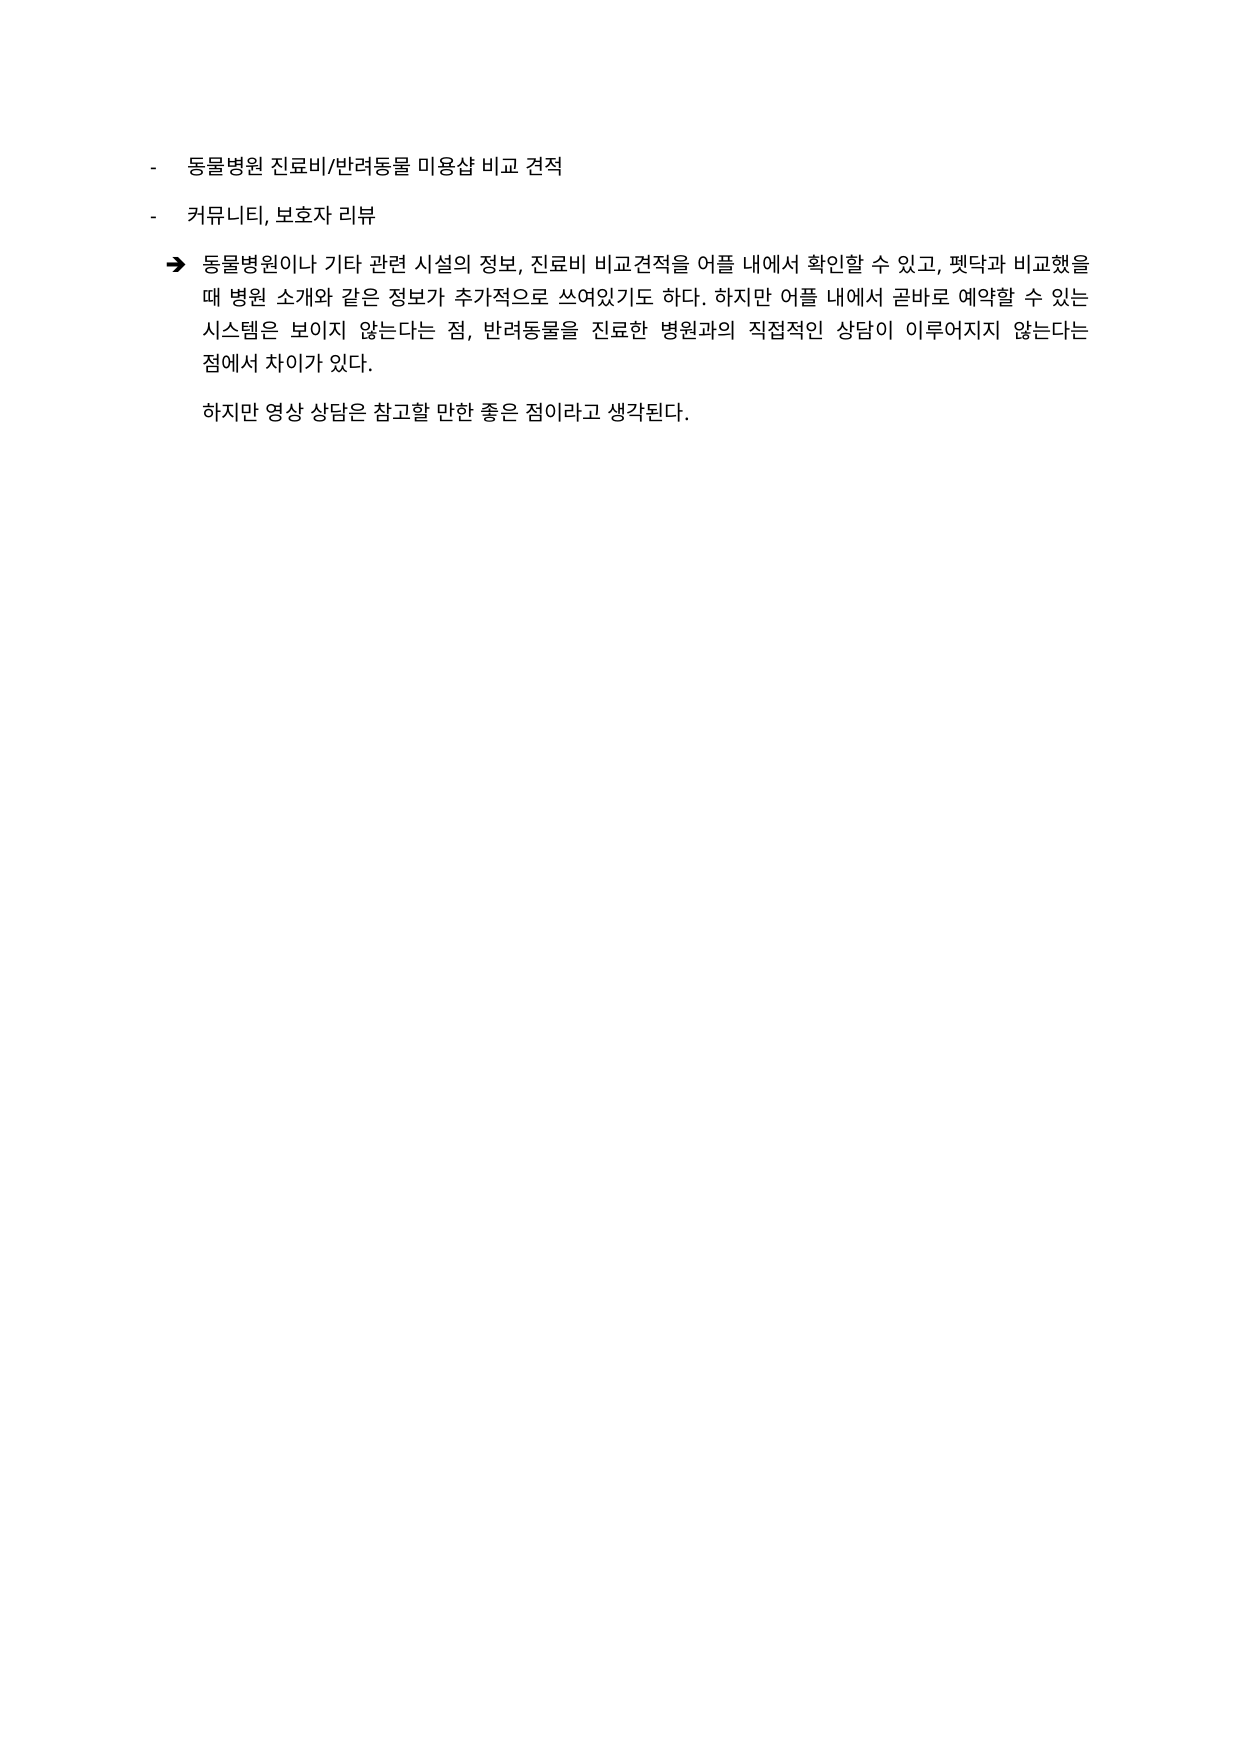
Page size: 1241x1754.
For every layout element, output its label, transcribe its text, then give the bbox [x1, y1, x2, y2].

list 커뮤니티, 보호자 리뷰 [150, 199, 1090, 230]
list 동물병원 진료비/반려동물 미용샵 비교 견적 [150, 150, 1090, 180]
list 하지만 영상 상담은 참고할 만한 좋은 점이라고 생각된다. [202, 396, 1090, 427]
list 동물병원이나 기타 관련 시설의 정보, 진료비 비교견적을 어플 내에서 확인할 수 있고, 펫닥과 비교했을 때 병원 소개와 같은 정보가 추가적으로 쓰여있기도 하다. 하지만 어플 내에서 곧바로 예약할 수 있는 시스템은 보이지 않는다는 점, 반려동물을 진료한 병원과의 직접적인 상담이 이루어지지 않는다는 점에서 차이가 있다. [165, 249, 1090, 377]
